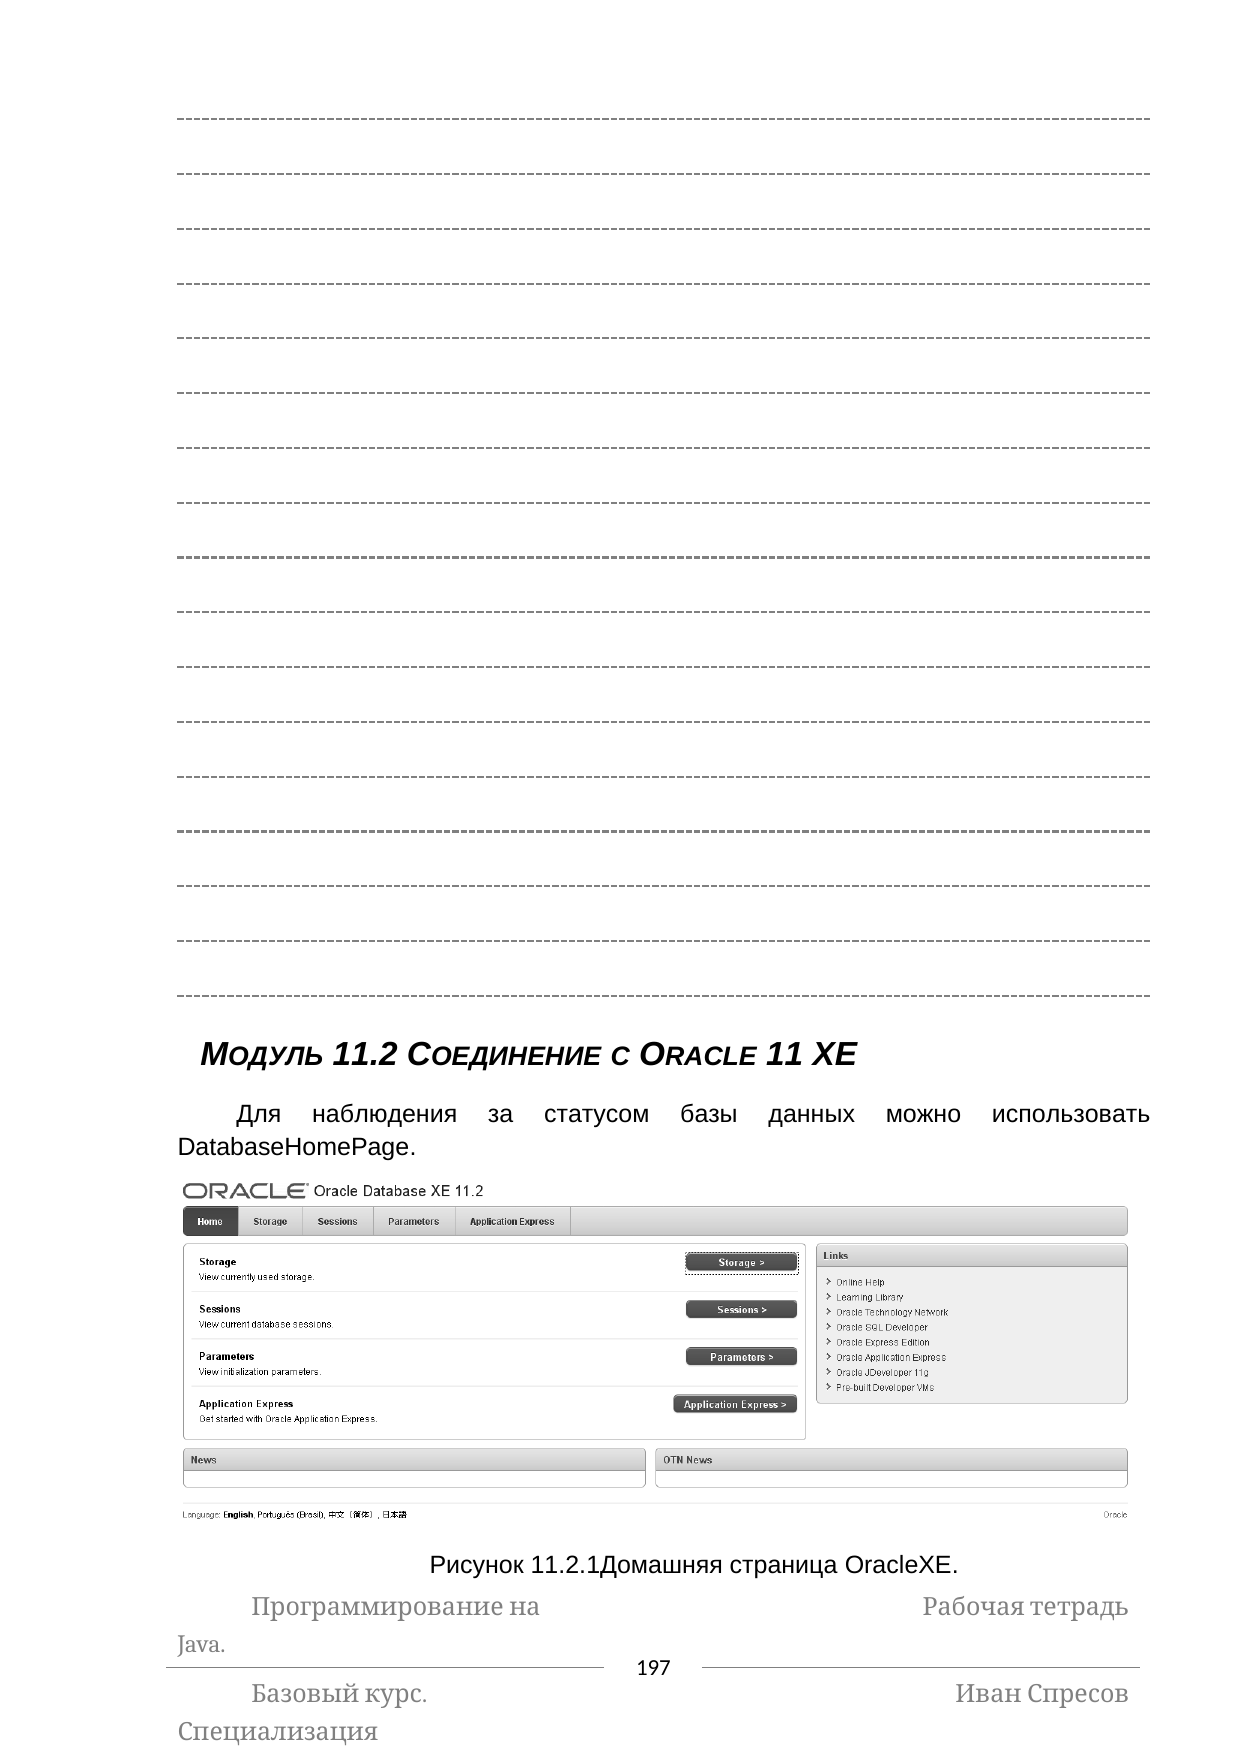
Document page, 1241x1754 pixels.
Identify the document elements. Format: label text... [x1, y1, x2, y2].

text Для наблюдения за статусом базы данных можно использовать DatabaseHomePage. [177, 1099, 1152, 1161]
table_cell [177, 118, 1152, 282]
text Модуль 11.2 Соединение с Oracle 11 XE [200, 1034, 1152, 1073]
text Рисунок 11.2.1Домашняя страница OracleXE. [177, 1550, 1152, 1578]
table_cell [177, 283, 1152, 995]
